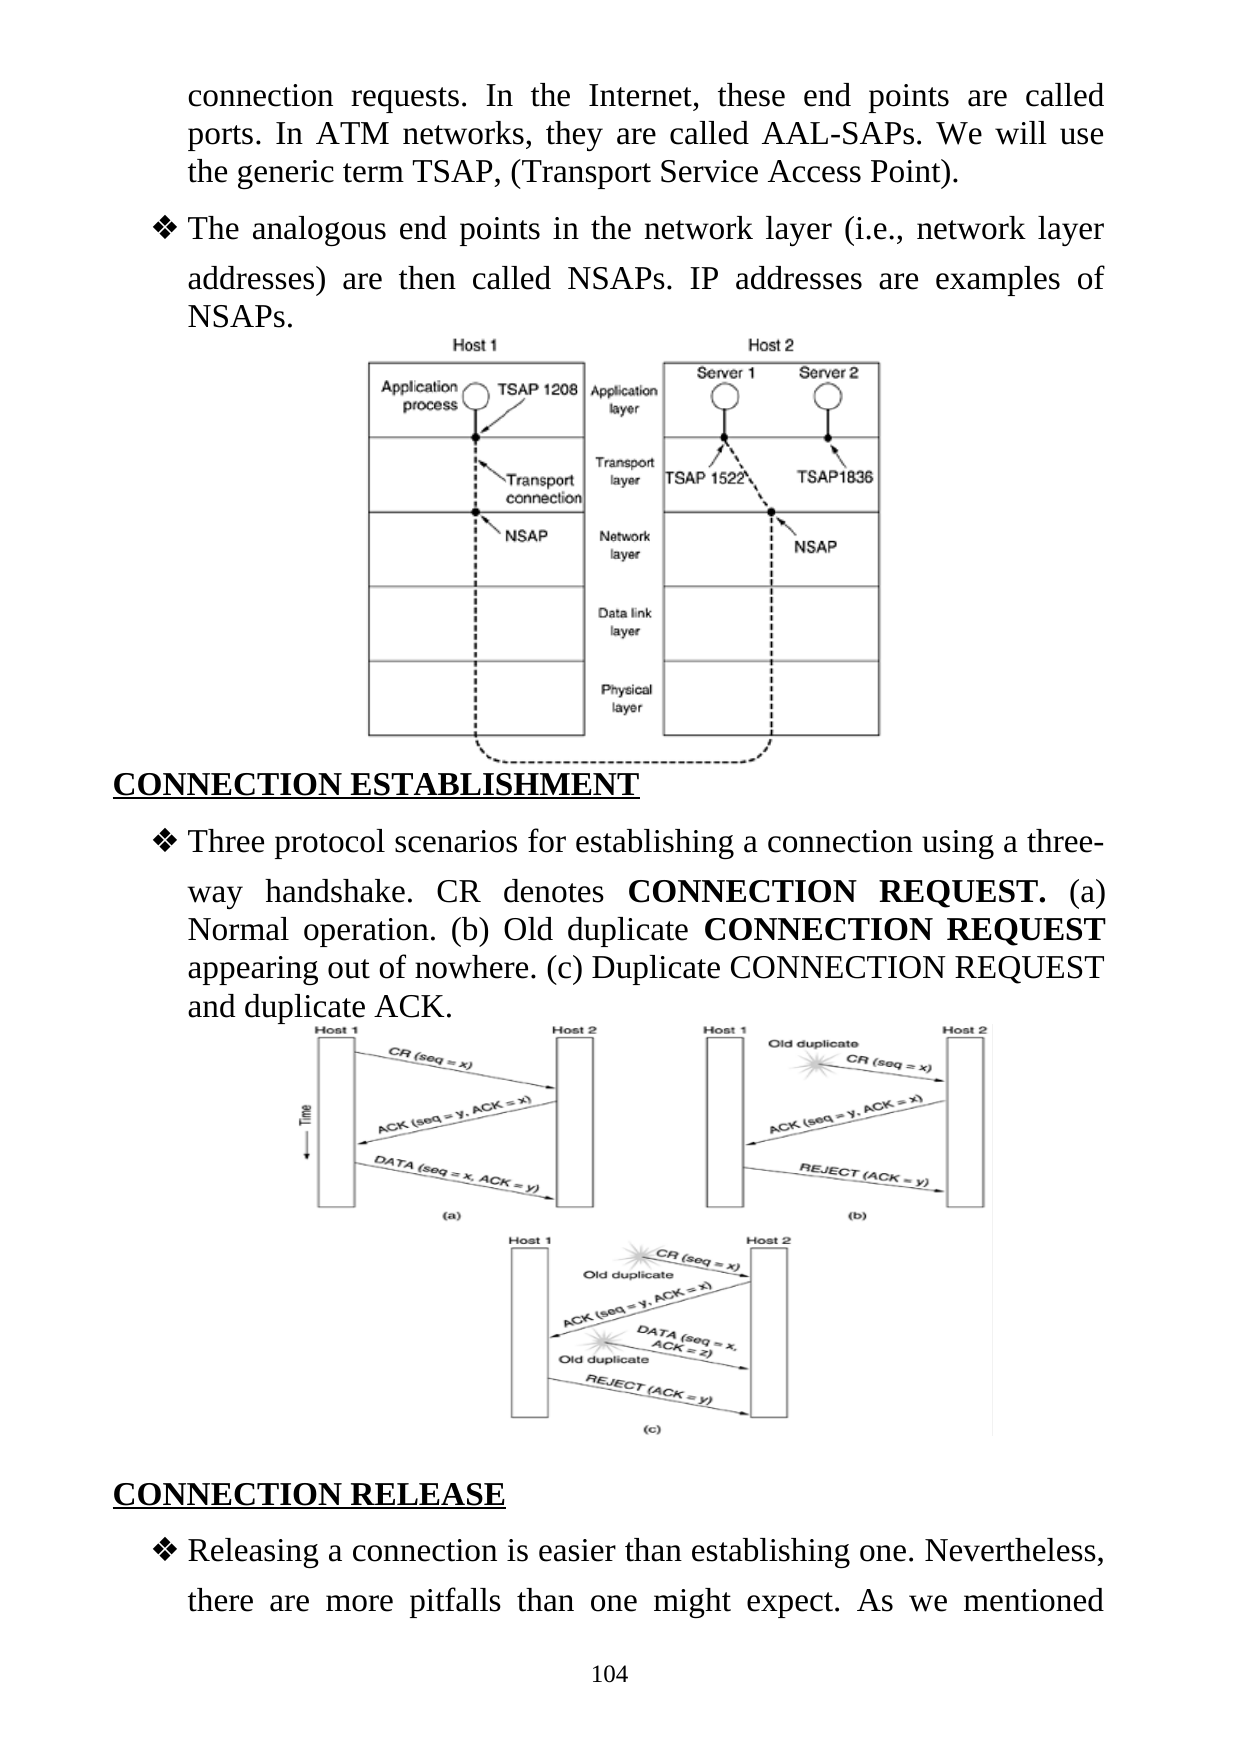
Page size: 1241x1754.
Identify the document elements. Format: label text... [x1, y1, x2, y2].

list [150, 1512, 1106, 1619]
picture [295, 1024, 995, 1436]
text CONNECTION ESTABLISHMENT [112, 764, 1106, 803]
list The analogous end points in the network layer (i.e., network layer addresses) are then called NSAPs. IP addresses are examples of NSAPs. [150, 190, 1106, 335]
picture [362, 335, 883, 765]
list Three protocol scenarios for establishing a connection using a three-way handshake. CR denotes CONNECTION REQUEST. (a) Normal operation. (b) Old duplicate CONNECTION REQUEST appearing out of nowhere. (c) Duplicate CONNECTION REQUEST and duplicate ACK. [150, 803, 1106, 1024]
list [150, 75, 1106, 190]
text CONNECTION RELEASE [112, 1474, 1106, 1512]
